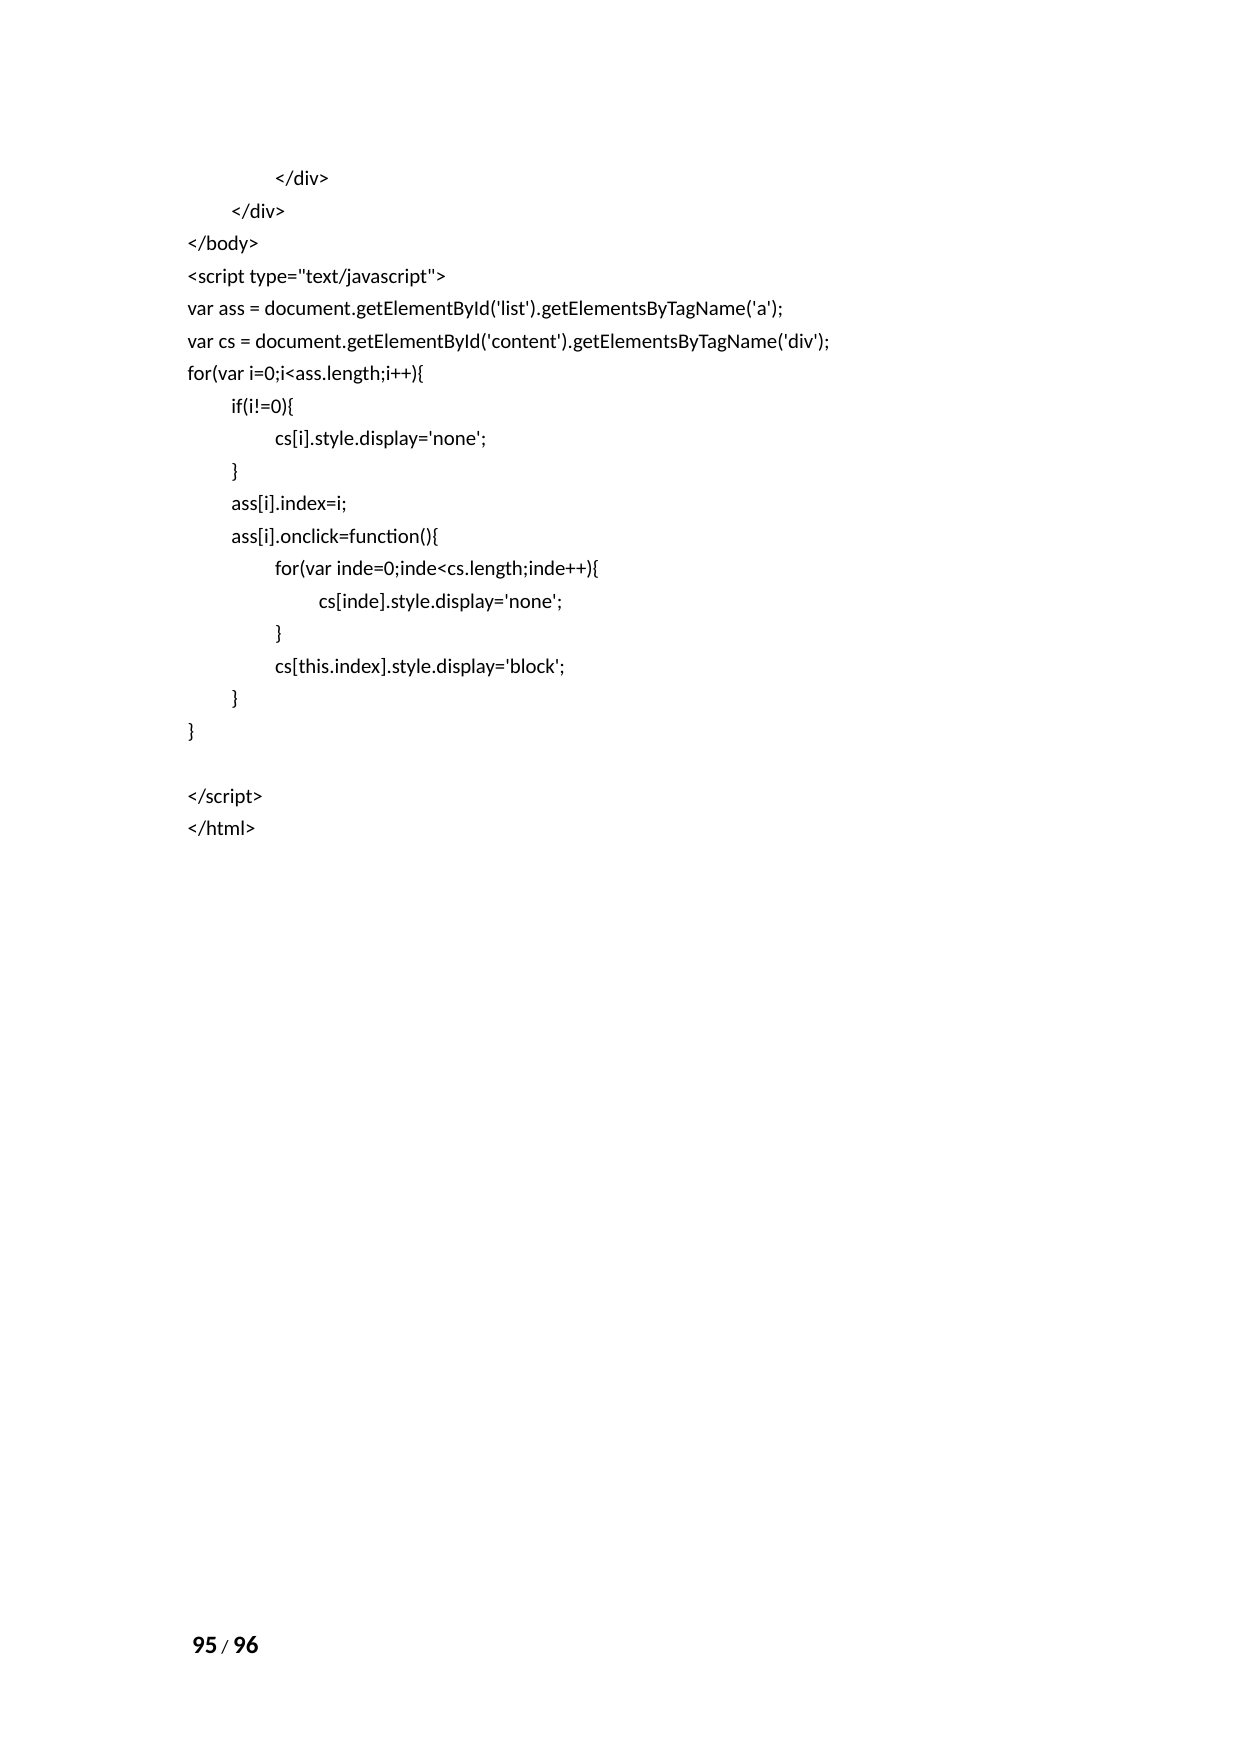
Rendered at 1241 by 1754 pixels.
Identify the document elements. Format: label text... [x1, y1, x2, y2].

text } [187, 714, 1053, 747]
text </html> [187, 812, 1053, 844]
text cs[i].style.display='none'; [187, 422, 1053, 454]
text </div> [187, 194, 1053, 227]
text cs[inde].style.display='none'; [187, 584, 1053, 617]
text ass[i].index=i; [187, 487, 1053, 519]
text var cs = document.getElementById('content').getElementsByTagName('div'); [187, 324, 1053, 357]
text var ass = document.getElementById('list').getElementsByTagName('a'); [187, 292, 1053, 324]
text </div> [187, 162, 1053, 194]
text } [187, 617, 1053, 649]
text } [187, 454, 1053, 487]
text </script> [187, 779, 1053, 812]
text <script type="text/javascript"> [187, 259, 1053, 292]
text if(i!=0){ [187, 389, 1053, 422]
text ass[i].onclick=function(){ [187, 519, 1053, 552]
text } [187, 682, 1053, 714]
text </body> [187, 227, 1053, 259]
text for(var i=0;i<ass.length;i++){ [187, 357, 1053, 389]
text for(var inde=0;inde<cs.length;inde++){ [187, 552, 1053, 584]
text cs[this.index].style.display='block'; [187, 649, 1053, 682]
